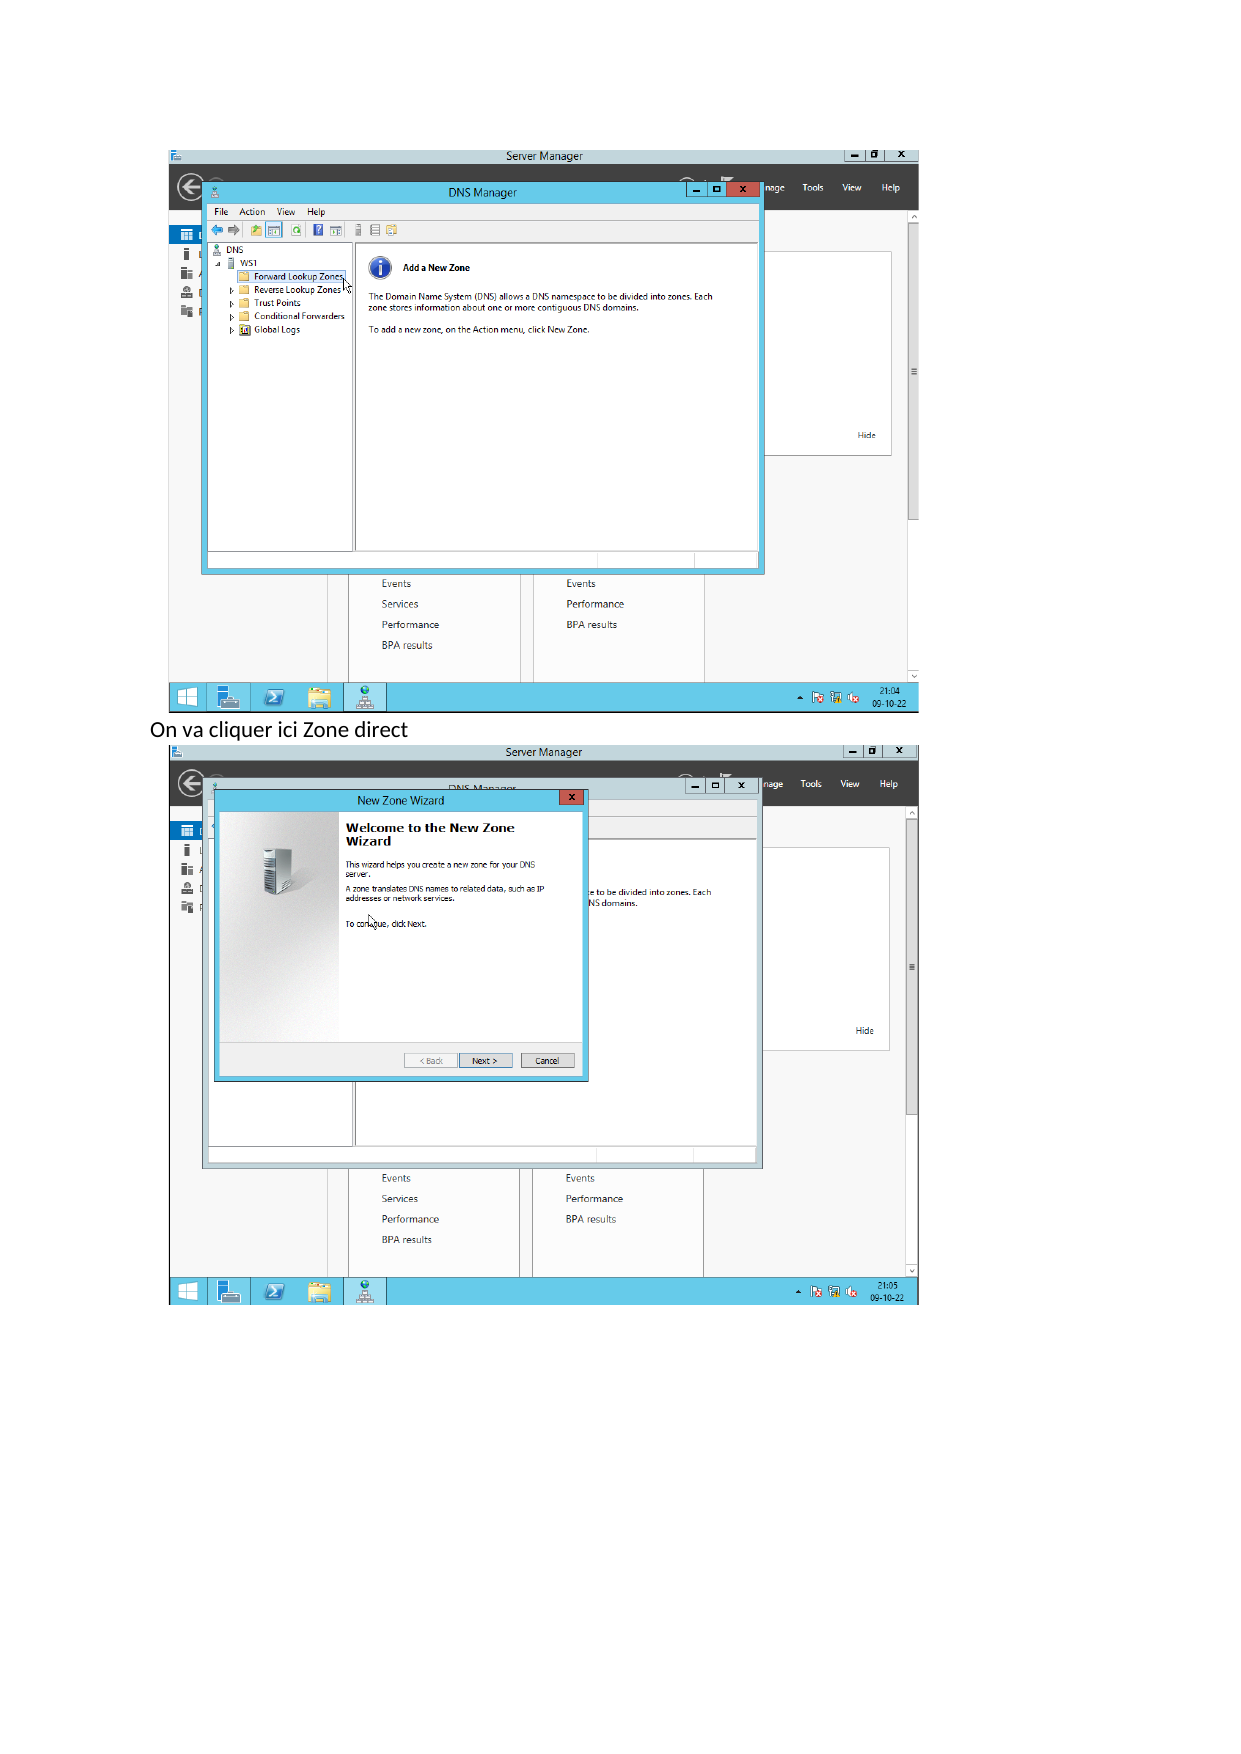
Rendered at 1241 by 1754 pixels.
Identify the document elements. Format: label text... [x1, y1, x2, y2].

text On va cliquer ici Zone direct [150, 715, 1090, 743]
